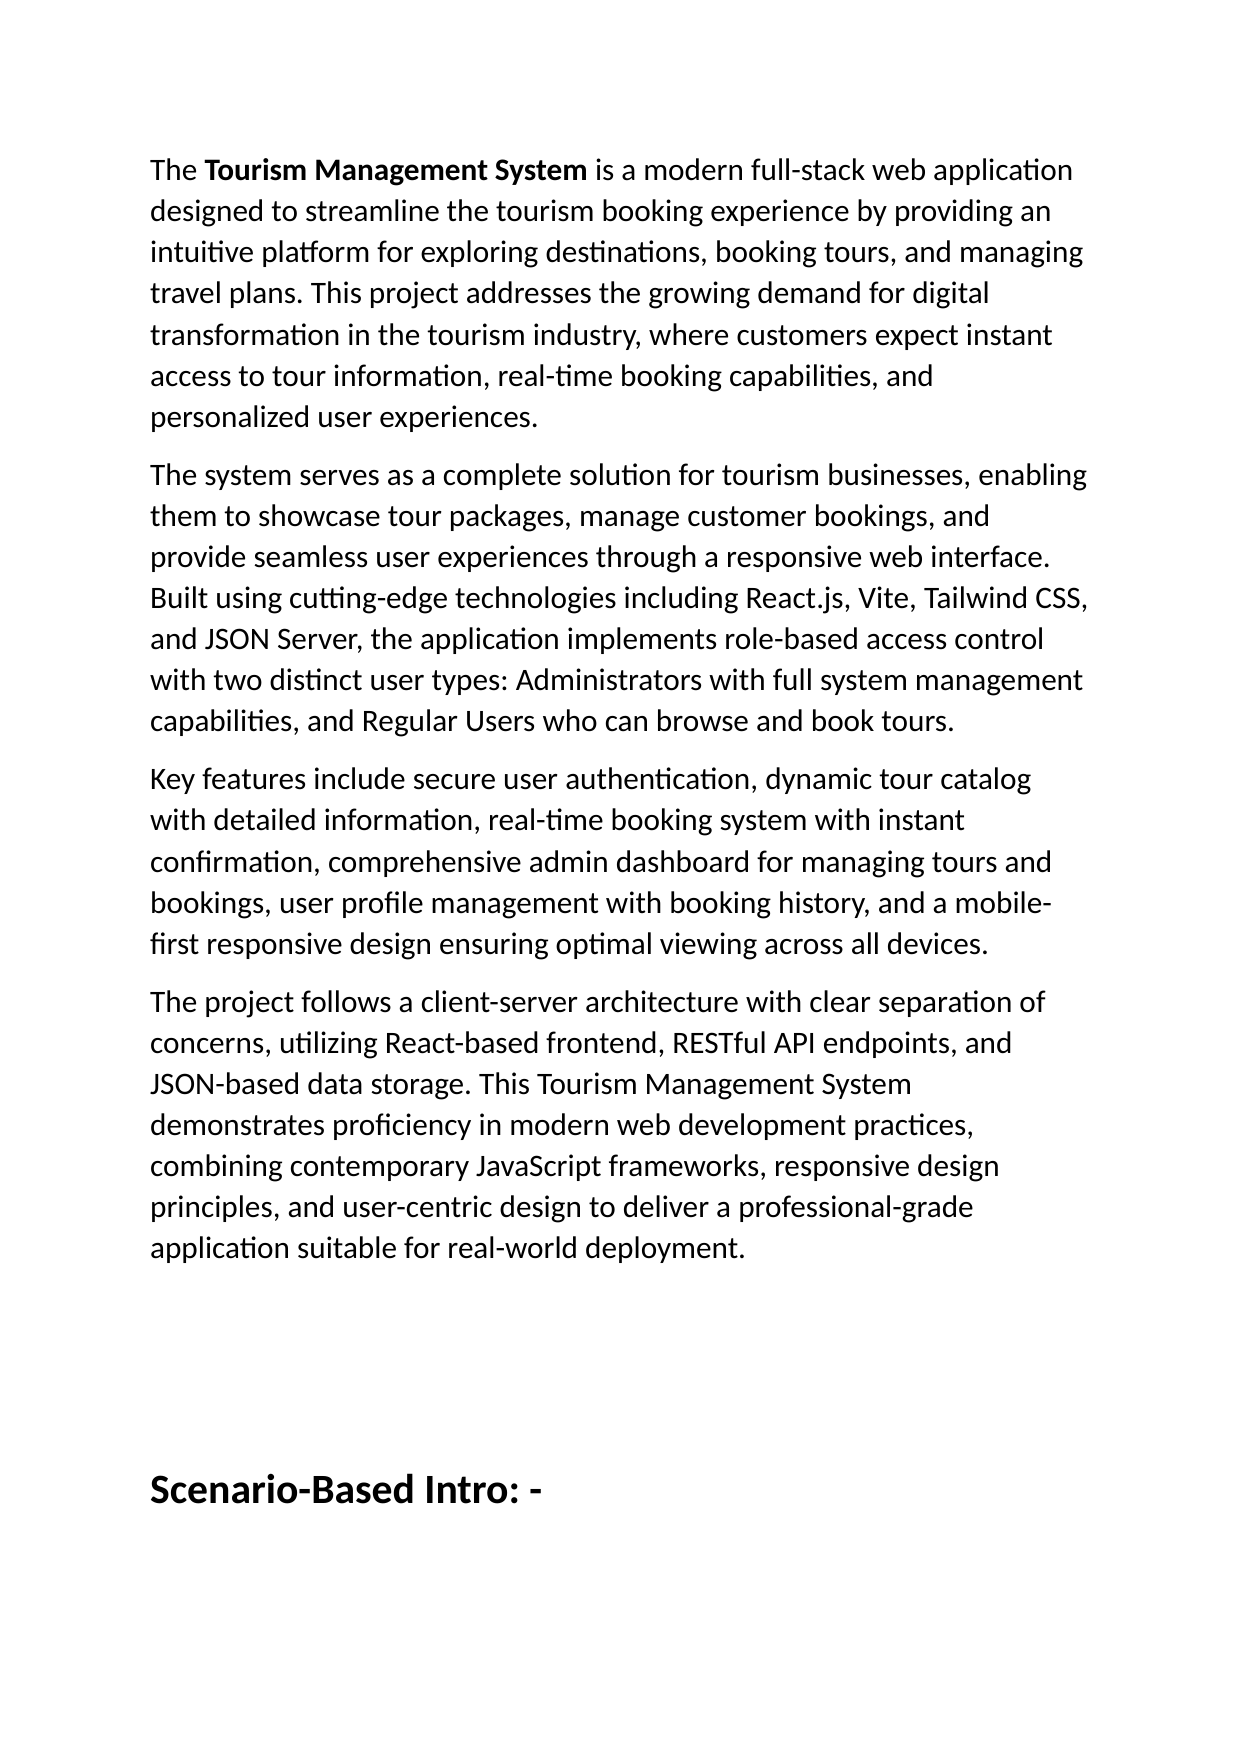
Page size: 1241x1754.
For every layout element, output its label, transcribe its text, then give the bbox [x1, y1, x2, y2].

text Key features include secure user authentication, dynamic tour catalog with detailed information, real-time booking system with instant confirmation, comprehensive admin dashboard for managing tours and bookings, user profile management with booking history, and a mobile-first responsive design ensuring optimal viewing across all devices. [150, 759, 1090, 962]
text Scenario-Based Intro: - [150, 1463, 1090, 1513]
text The project follows a client-server architecture with clear separation of concerns, utilizing React-based frontend, RESTful API endpoints, and JSON-based data storage. This Tourism Management System demonstrates proficiency in modern web development practices, combining contemporary JavaScript frameworks, responsive design principles, and user-centric design to deliver a professional-grade application suitable for real-world deployment. [150, 982, 1090, 1267]
text The system serves as a complete solution for tourism businesses, enabling them to showcase tour packages, manage customer bookings, and provide seamless user experiences through a responsive web interface. Built using cutting-edge technologies including React.js, Vite, Tailwind CSS, and JSON Server, the application implements role-based access control with two distinct user types: Administrators with full system management capabilities, and Regular Users who can browse and book tours. [150, 455, 1090, 740]
text The Tourism Management System is a modern full-stack web application designed to streamline the tourism booking experience by providing an intuitive platform for exploring destinations, booking tours, and managing travel plans. This project addresses the growing demand for digital transformation in the tourism industry, where customers expect instant access to tour information, real-time booking capabilities, and personalized user experiences. [150, 150, 1090, 435]
